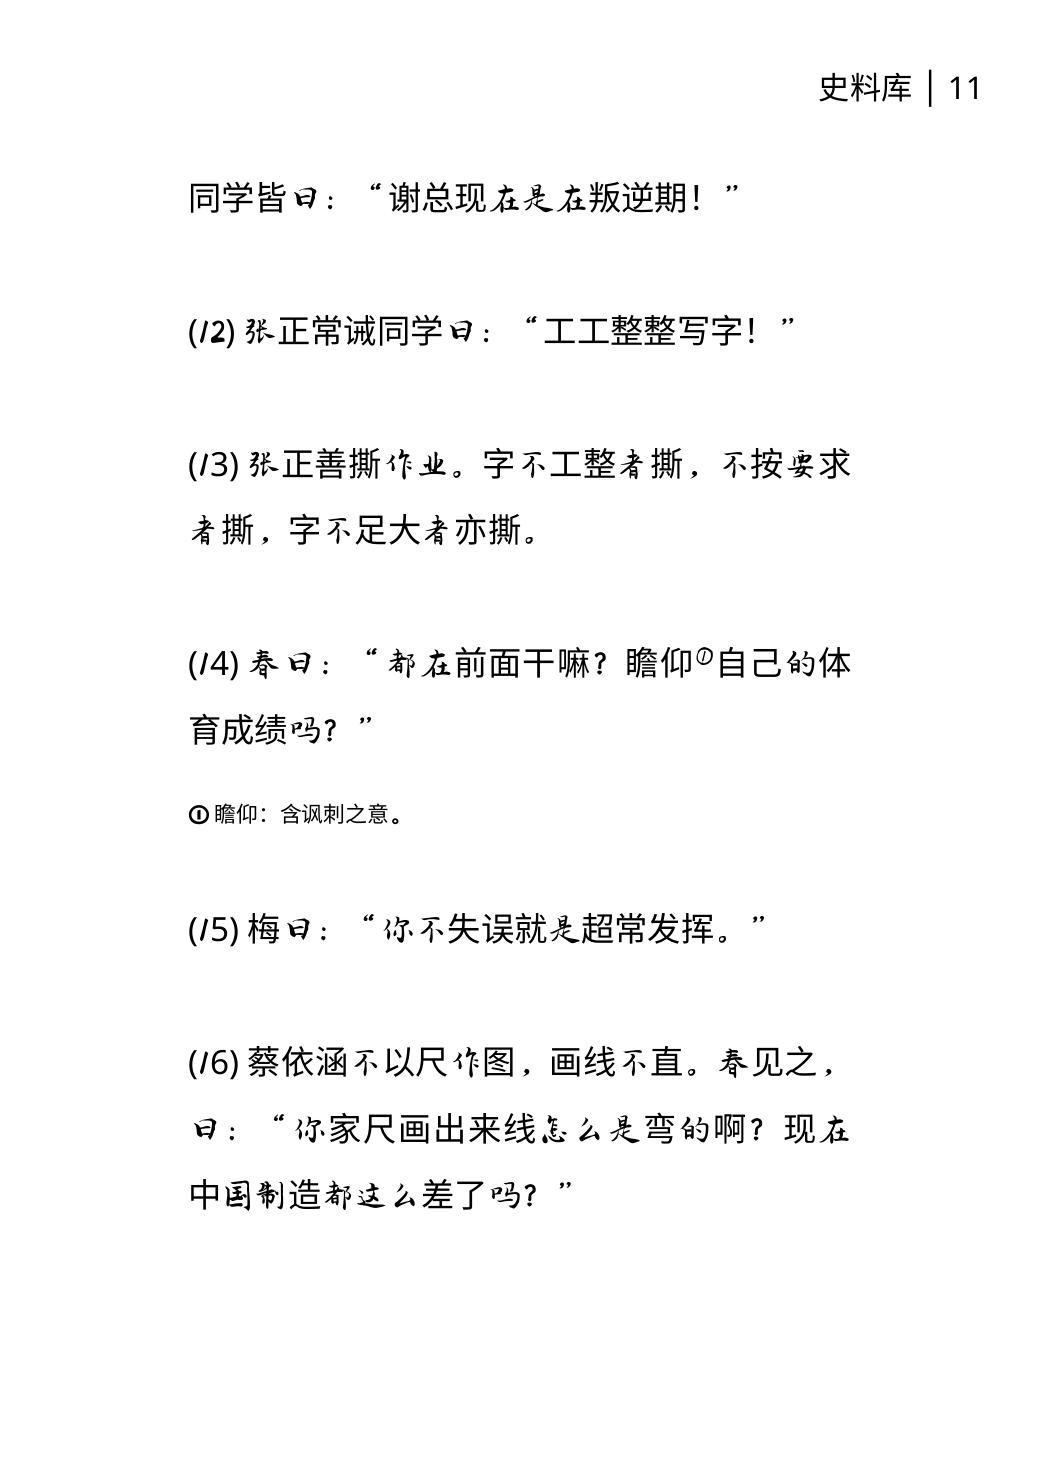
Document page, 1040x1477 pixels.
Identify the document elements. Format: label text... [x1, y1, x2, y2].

text ①瞻仰：含讽刺之意。 [188, 798, 852, 831]
list 蔡依涵不以尺作图，画线不直。春见之，曰：“你家尺画出来线怎么是弯的啊？现在中国制造都这么差了吗？” [188, 1030, 852, 1230]
list 张正常诫同学曰：“工工整整写字！” [188, 299, 852, 366]
list 春曰：“都在前面干嘛？瞻仰①自己的体育成绩吗？” [188, 632, 852, 764]
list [188, 166, 852, 233]
list 张正善撕作业。字不工整者撕，不按要求者撕，字不足大者亦撕。 [188, 432, 852, 565]
list 梅曰：“你不失误就是超常发挥。” [188, 897, 852, 964]
